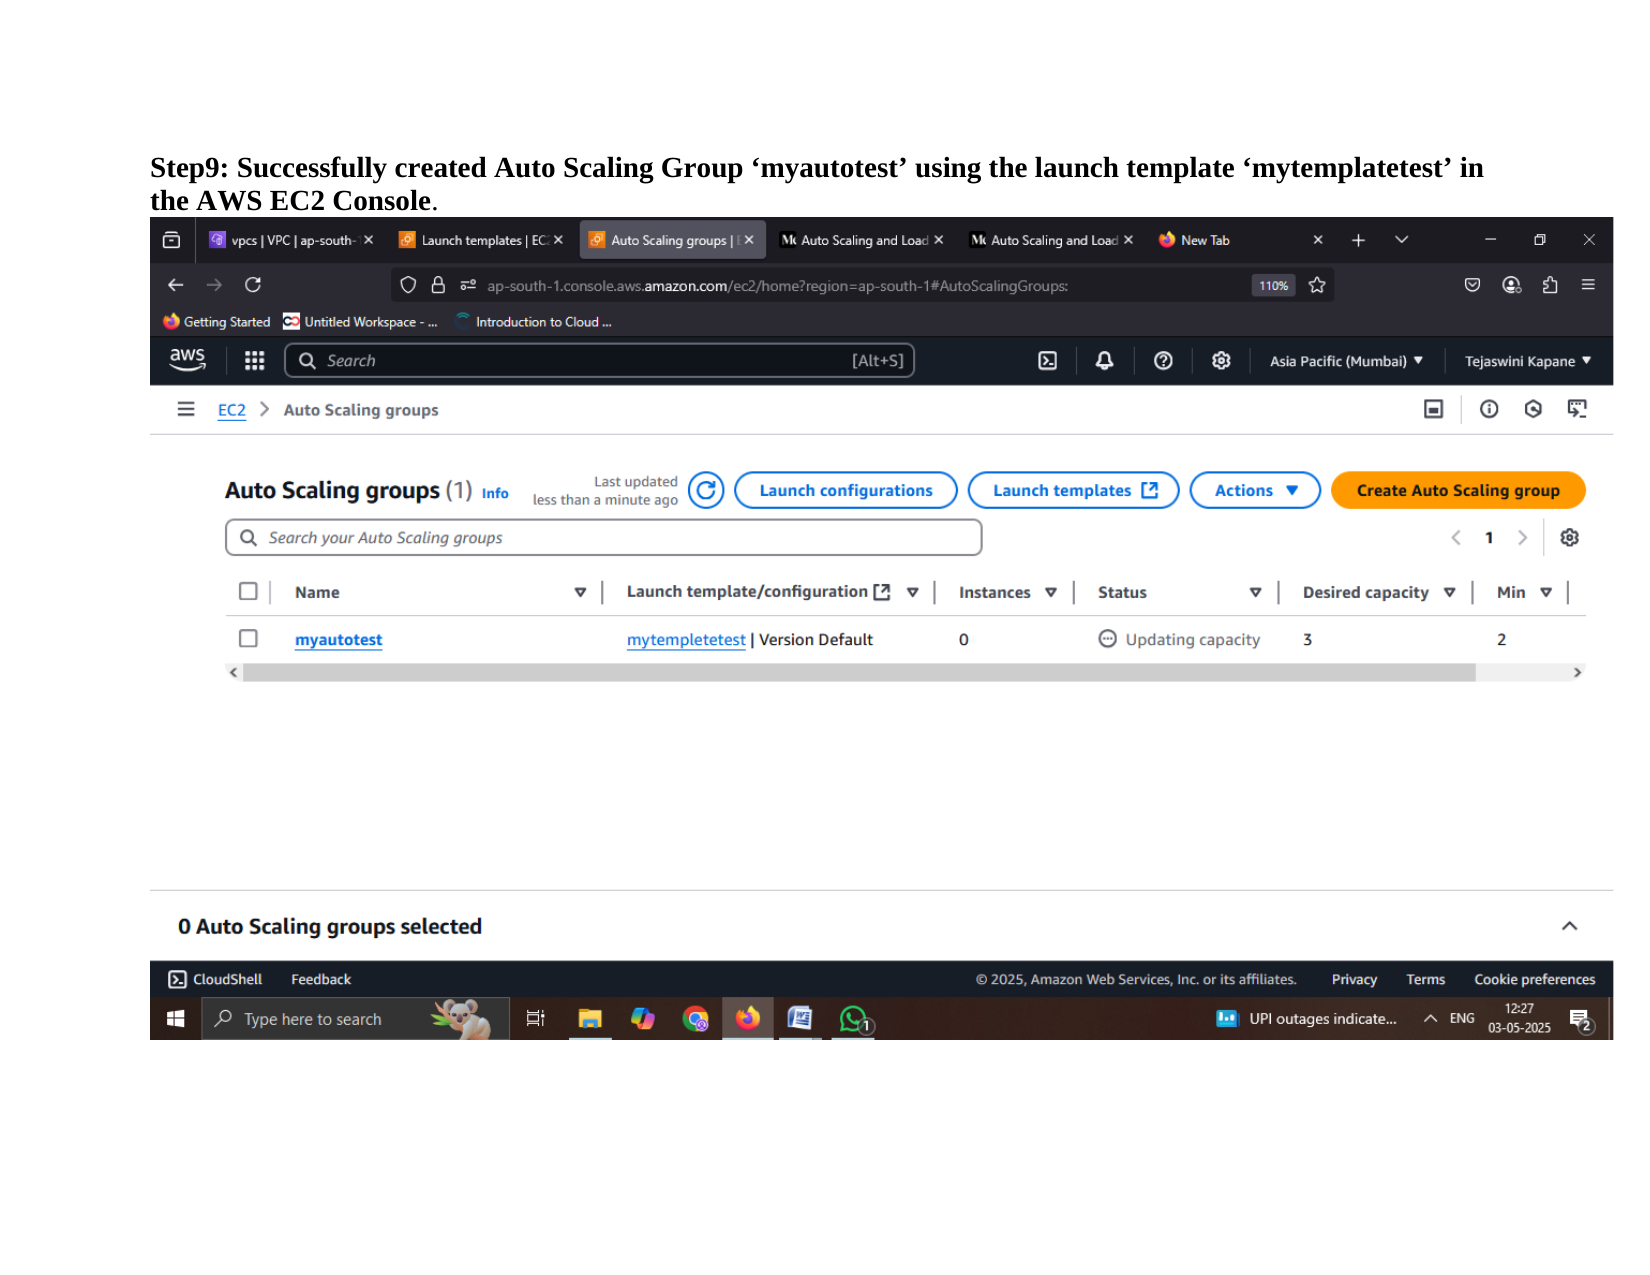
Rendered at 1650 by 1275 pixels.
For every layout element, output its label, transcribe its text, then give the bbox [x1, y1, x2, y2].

text Step9: Successfully created Auto Scaling Group ‘myautotest’ using the launch template ‘mytemplatetest’ in the AWS EC2 Console. [150, 150, 1500, 217]
picture [150, 217, 1614, 1040]
